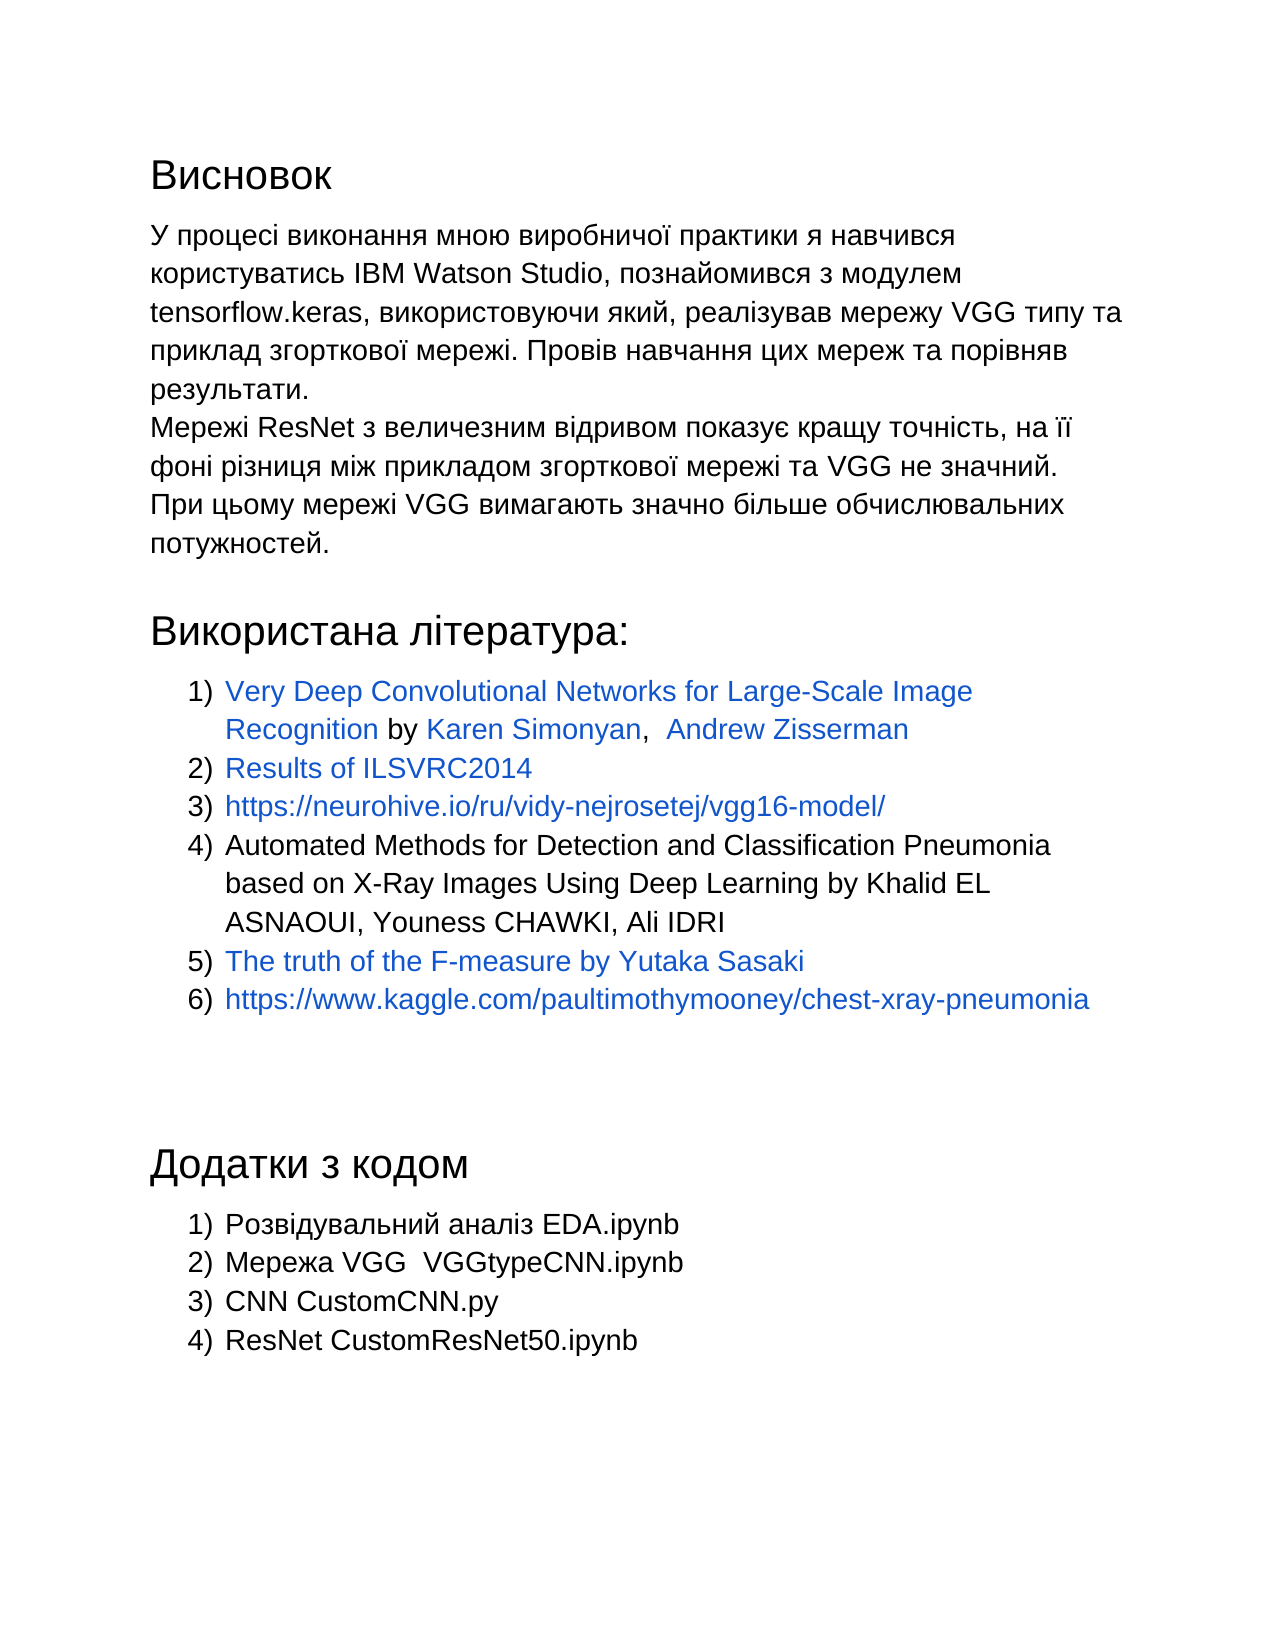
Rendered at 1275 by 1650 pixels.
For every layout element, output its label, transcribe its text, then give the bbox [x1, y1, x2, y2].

list CNN CustomCNN.py [187, 1284, 1125, 1318]
list Very Deep Convolutional Networks for Large-Scale Image Recognition by Karen Simonyan, Andrew Zisserman [187, 674, 1125, 746]
subtitle Висновок [150, 150, 1125, 198]
list Мережа VGG VGGtypeCNN.ipynb [187, 1246, 1125, 1279]
list https://www.kaggle.com/paultimothymooney/chest-xray-pneumonia [187, 982, 1125, 1016]
list https://neurohive.io/ru/vidy-nejrosetej/vgg16-model/ [187, 789, 1125, 823]
list The truth of the F-measure by Yutaka Sasaki [187, 943, 1125, 977]
subtitle Використана література: [150, 606, 1125, 654]
list Розвідувальний аналіз EDA.ipynb [187, 1207, 1125, 1241]
subtitle Додатки з кодом [150, 1139, 1125, 1187]
list Results of ILSVRC2014 [187, 751, 1125, 784]
text У процесі виконання мною виробничої практики я навчився користуватись IBM Watson Studio, познайомився з модулем tensorflow.keras, використовуючи який, реалізував мережу VGG типу та приклад згорткової мережі. Провів навчання цих мереж та порівняв результати. Мережі ResNet з величезним відривом показує кращу точність, на її фоні різниця між прикладом згорткової мережі та VGG не значний. При цьому мережі VGG вимагають значно більше обчислювальних потужностей. [150, 218, 1125, 559]
list ResNet CustomResNet50.ipynb [187, 1323, 1125, 1356]
list Automated Methods for Detection and Classification Pneumonia based on X-Ray Images Using Deep Learning by Khalid EL ASNAOUI, Youness CHAWKI, Ali IDRI [187, 828, 1125, 938]
